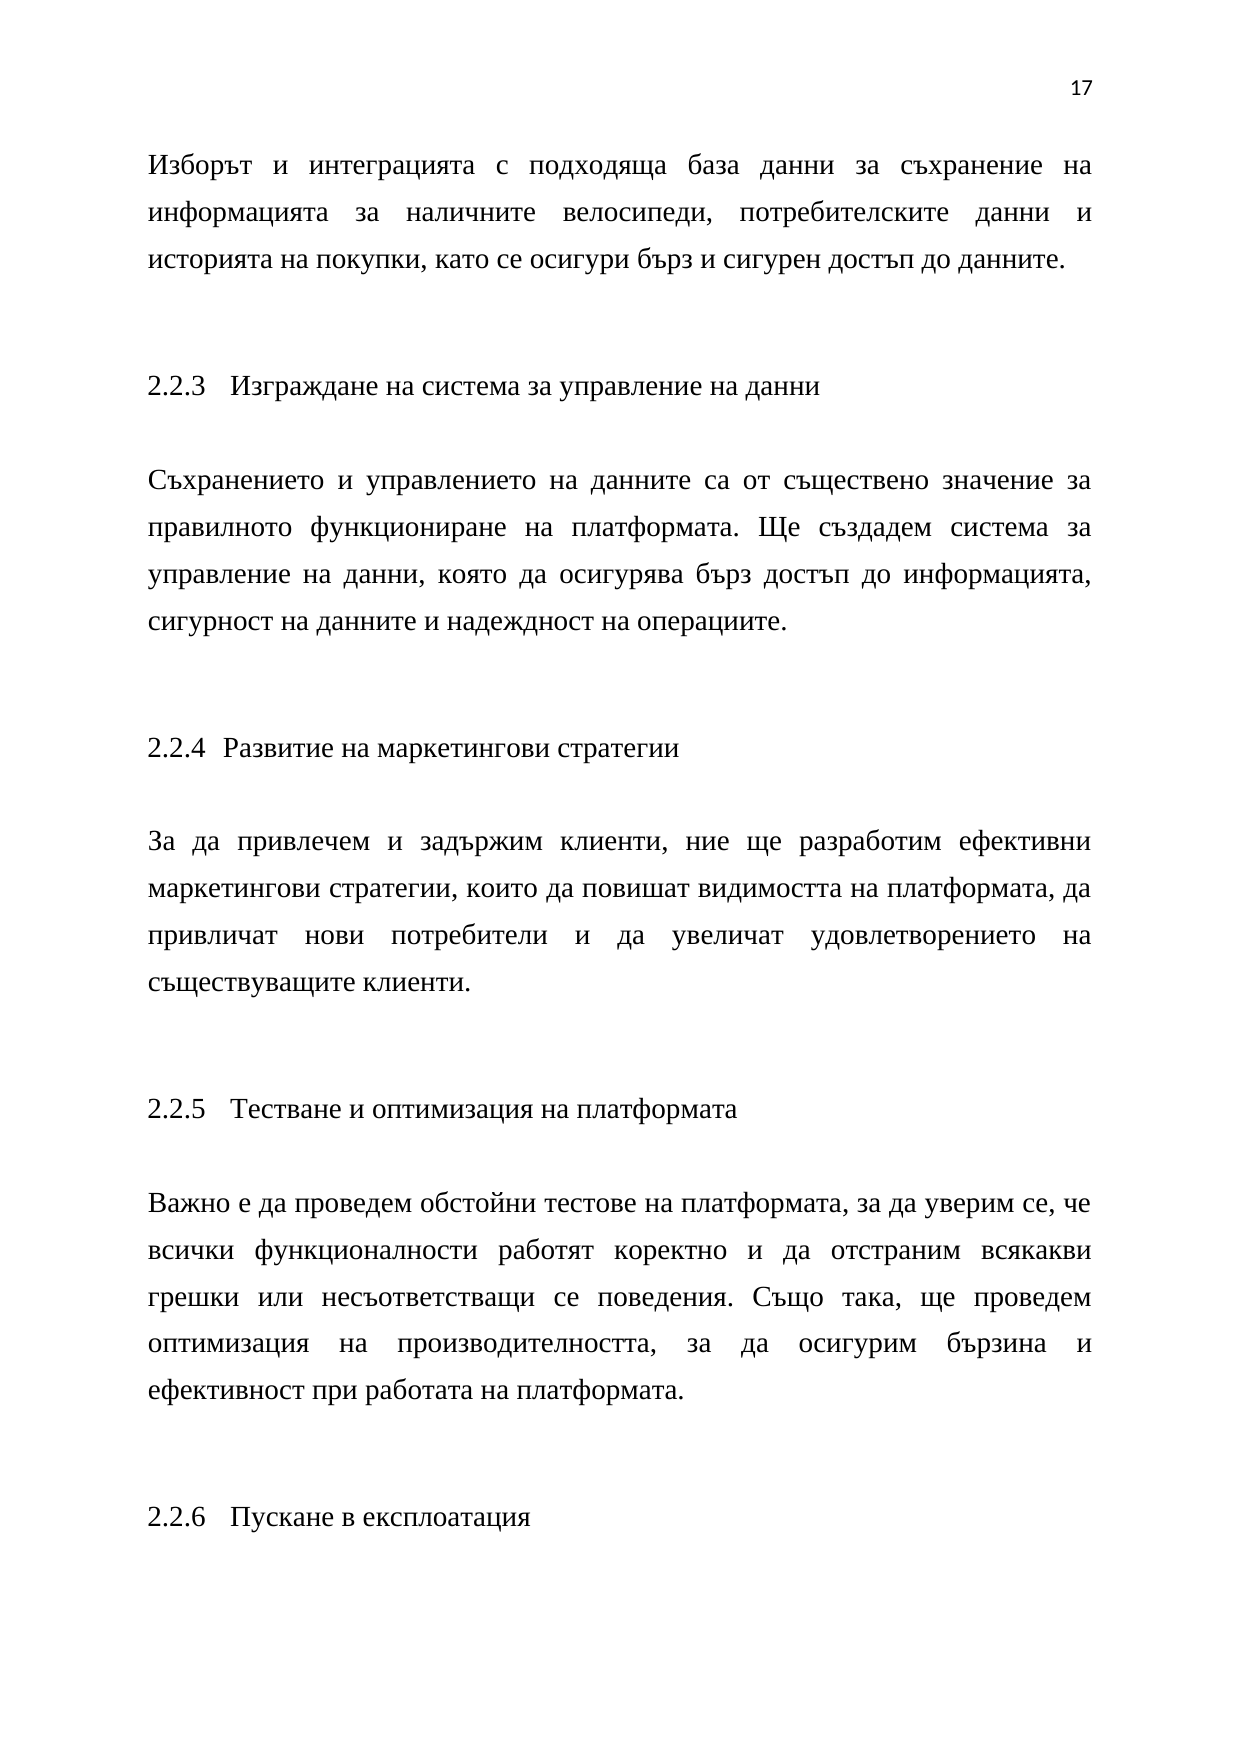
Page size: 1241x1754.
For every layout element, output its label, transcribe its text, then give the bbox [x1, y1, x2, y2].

subtitle 2.2.6 Пускане в експлоатация [147, 1499, 1093, 1533]
text За да привлечем и задържим клиенти, ние ще разработим ефективни маркетингови стратегии, които да повишат видимостта на платформата, да привличат нови потребители и да увеличат удовлетворението на съществуващите клиенти. [148, 823, 1093, 998]
subtitle 2.2.4 Развитие на маркетингови стратегии [147, 730, 1093, 763]
subtitle 2.2.5 Тестване и оптимизация на платформата [147, 1091, 1093, 1125]
text Съхранението и управлението на данните са от съществено значение за правилното функциониране на платформата. Ще създадем система за управление на данни, която да осигурява бърз достъп до информацията, сигурност на данните и надеждност на операциите. [148, 462, 1093, 636]
text Важно е да проведем обстойни тестове на платформата, за да уверим се, че всички функционалности работят коректно и да отстраним всякакви грешки или несъответстващи се поведения. Също така, ще проведем оптимизация на производителността, за да осигурим бързина и ефективност при работата на платформата. [148, 1185, 1093, 1406]
text Изборът и интеграцията с подходяща база данни за съхранение на информацията за наличните велосипеди, потребителските данни и историята на покупки, като се осигури бърз и сигурен достъп до данните. [148, 147, 1093, 275]
subtitle 2.2.3 Изграждане на система за управление на данни [147, 368, 1093, 402]
